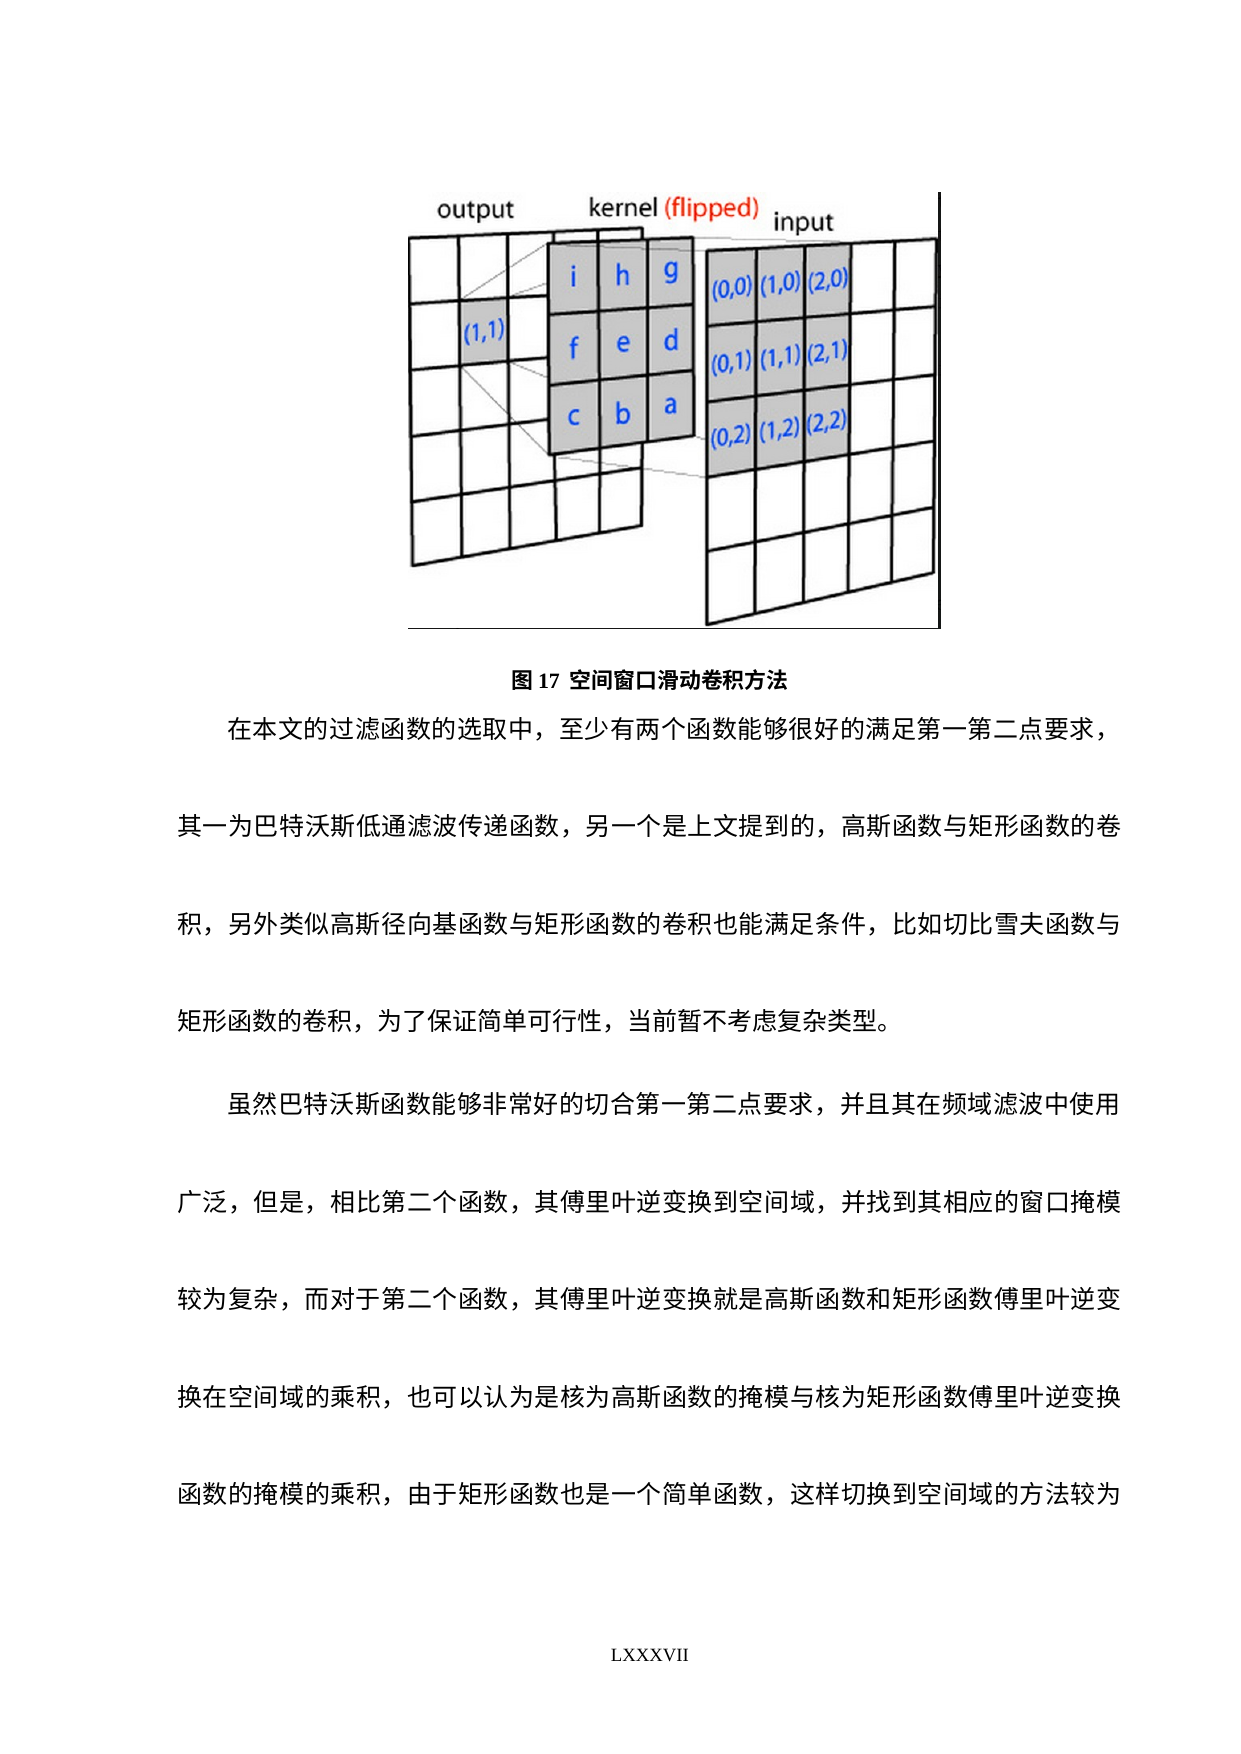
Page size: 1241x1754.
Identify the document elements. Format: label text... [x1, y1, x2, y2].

text 在本文的过滤函数的选取中，至少有两个函数能够很好的满足第一第二点要求，其一为巴特沃斯低通滤波传递函数，另一个是上文提到的，高斯函数与矩形函数的卷积，另外类似高斯径向基函数与矩形函数的卷积也能满足条件，比如切比雪夫函数与矩形函数的卷积，为了保证简单可行性，当前暂不考虑复杂类型。 [177, 695, 1122, 1052]
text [177, 1070, 1122, 1525]
picture [408, 192, 941, 629]
text 图 17 空间窗口滑动卷积方法 [177, 662, 1122, 695]
